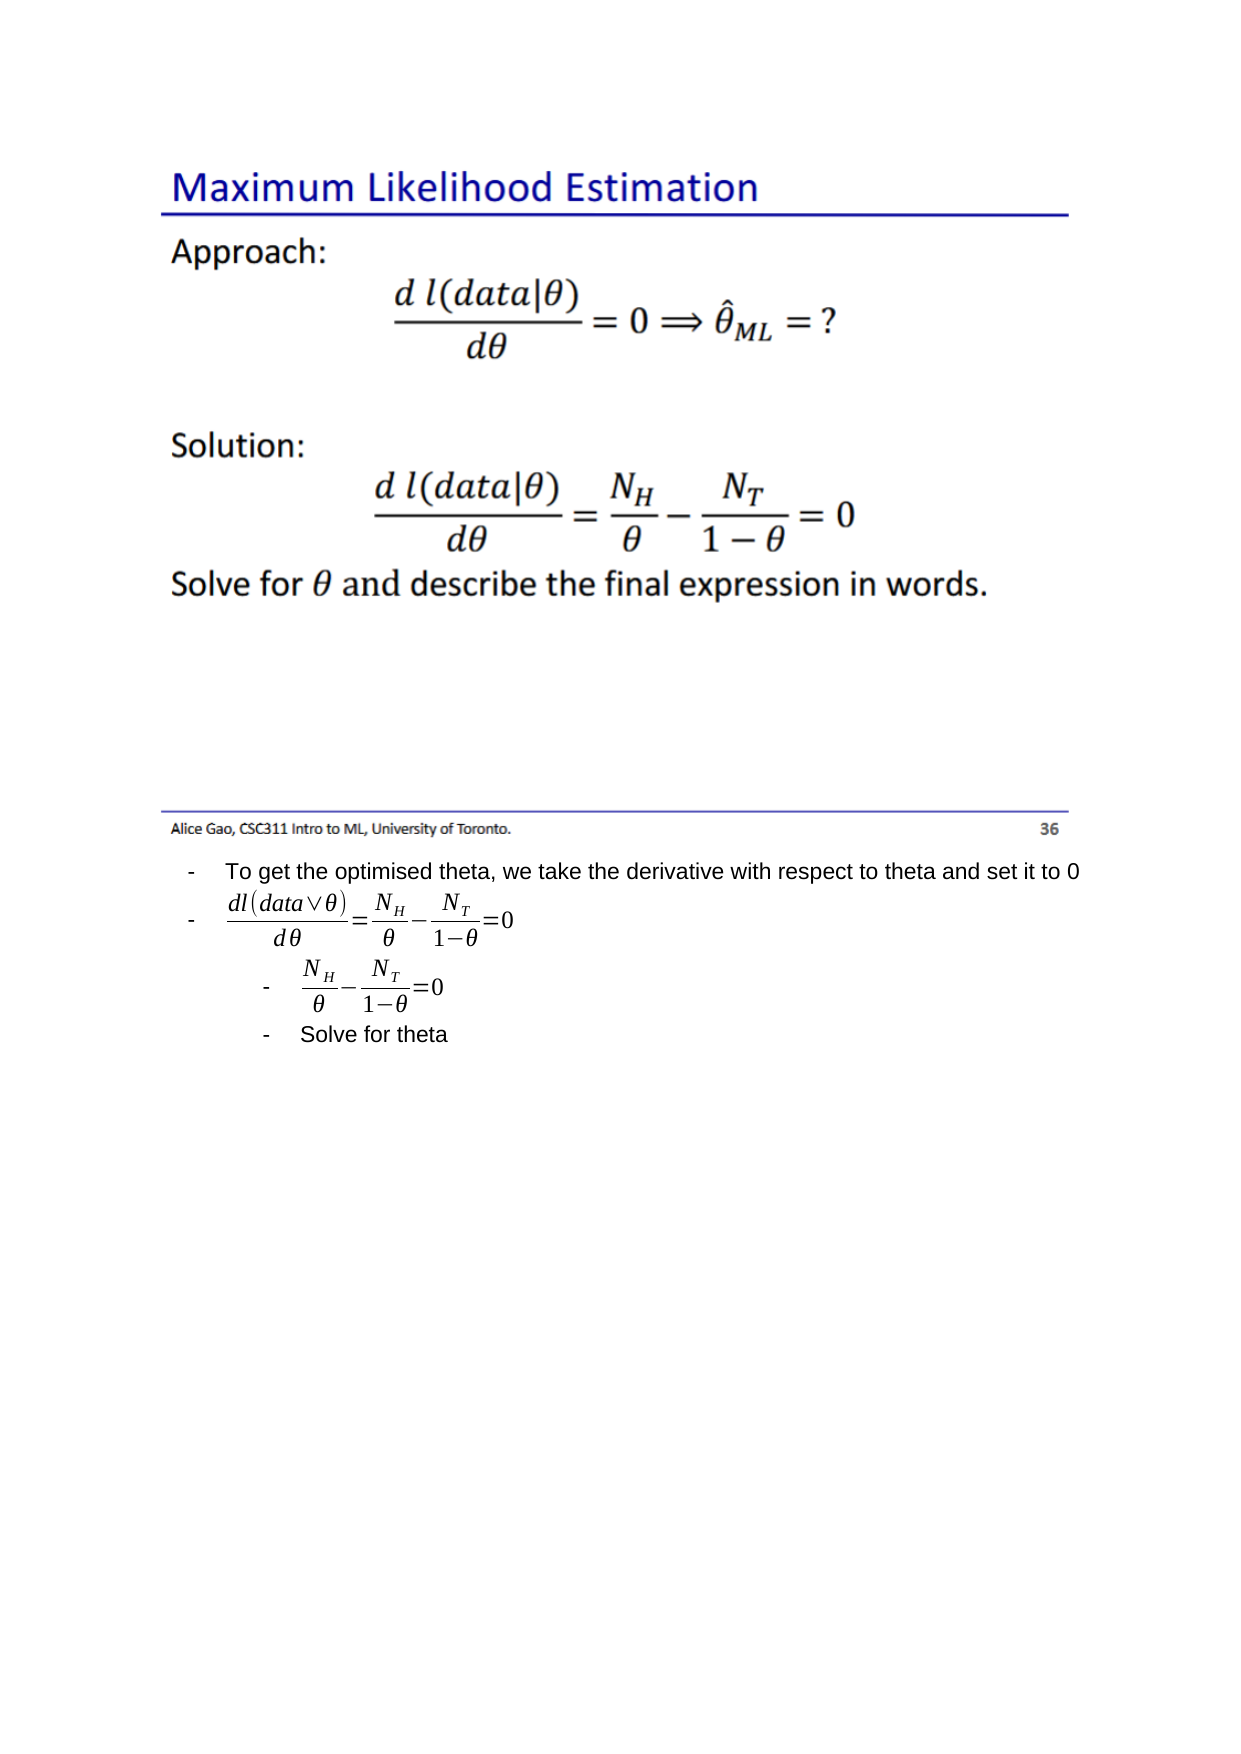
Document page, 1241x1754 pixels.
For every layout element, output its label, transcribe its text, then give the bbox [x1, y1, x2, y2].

list To get the optimised theta, we take the derivative with respect to theta and set it to 0 [187, 858, 1090, 884]
list Solve for theta [262, 1021, 1090, 1048]
picture [150, 150, 1091, 855]
